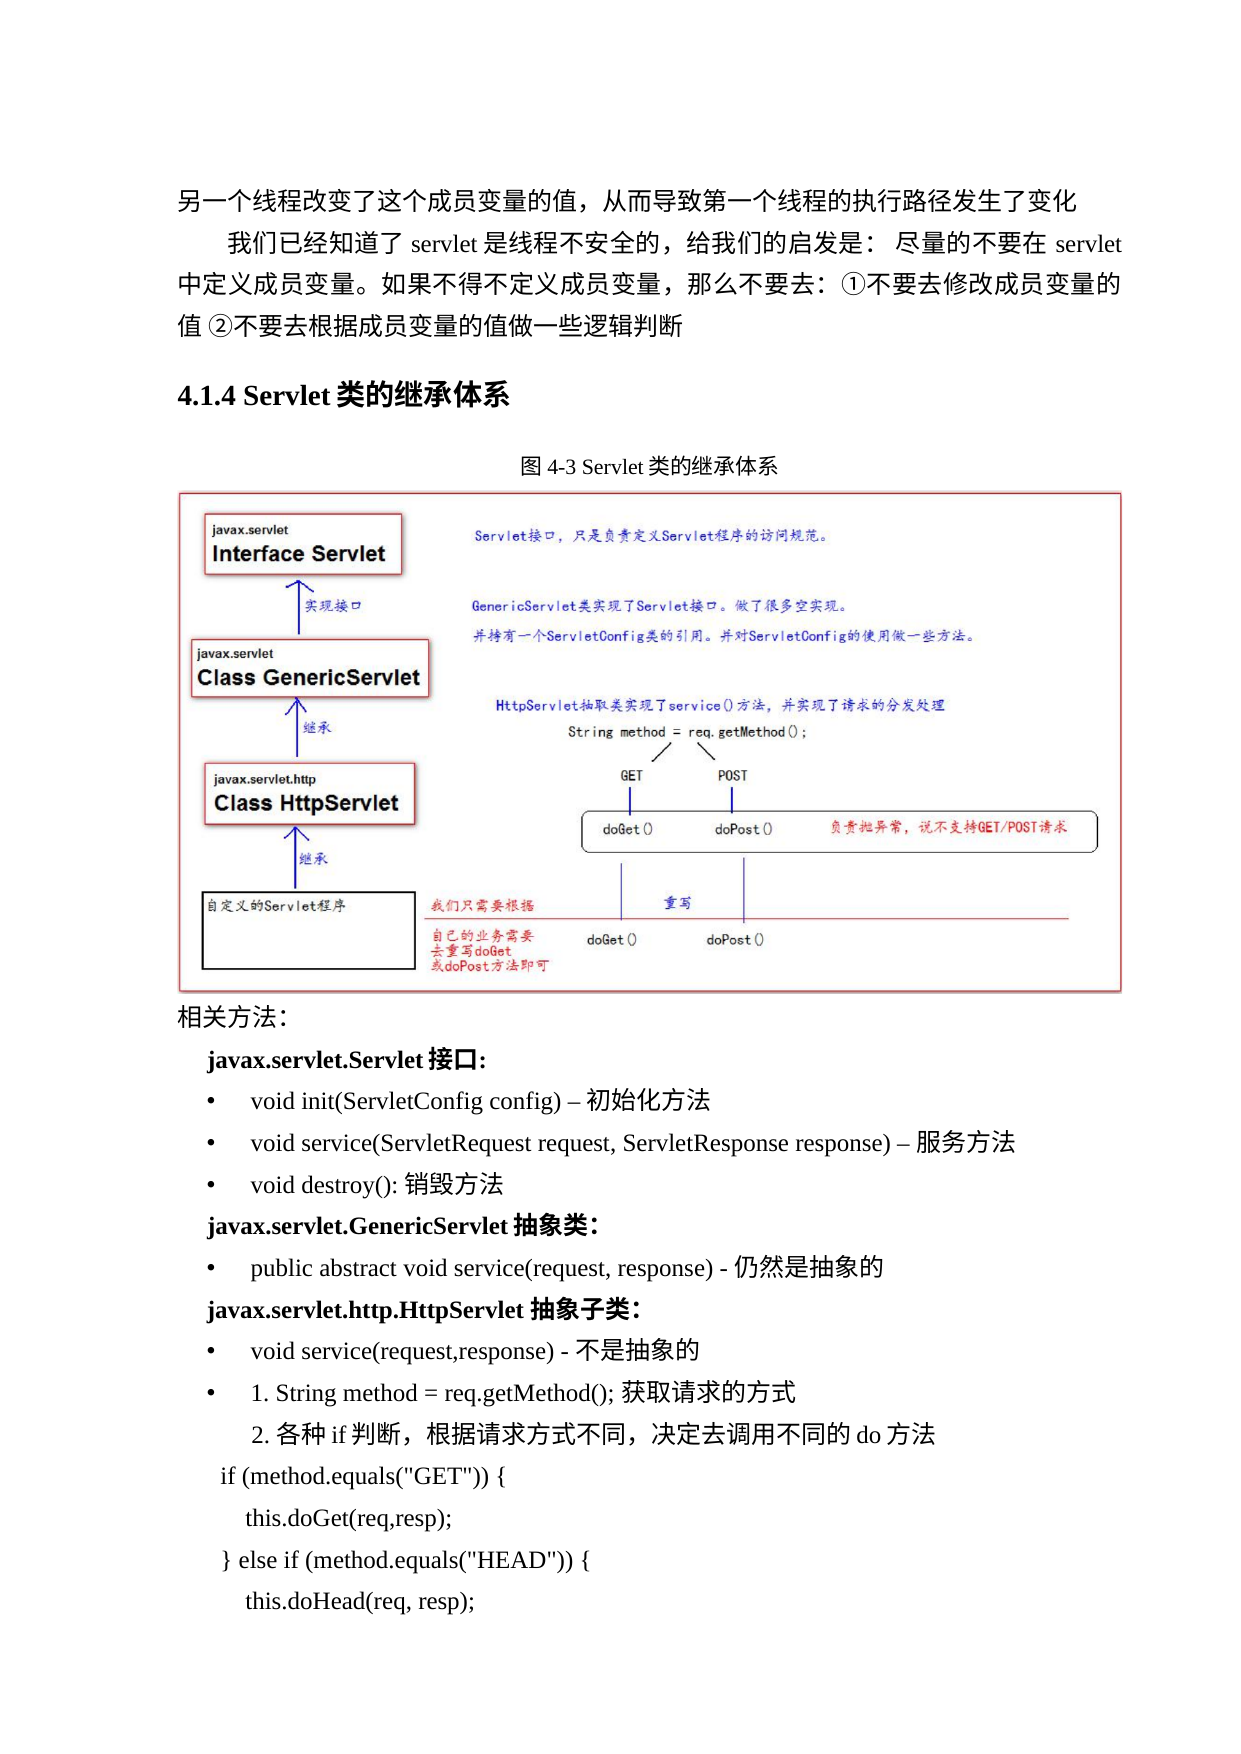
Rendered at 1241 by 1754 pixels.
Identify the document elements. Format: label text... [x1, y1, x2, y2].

text javax.servlet.Servlet接口: [177, 1035, 1122, 1076]
text 我们已经知道了servlet是线程不安全的，给我们的启发是： 尽量的不要在servlet中定义成员变量。如果不得不定义成员变量，那么不要去：①不要去修改成员变量的值 ②不要去根据成员变量的值做一些逻辑判断 [177, 219, 1122, 344]
text javax.servlet.GenericServlet抽象类： [177, 1201, 1122, 1243]
list void service(ServletRequest request, ServletResponse response) – 服务方法 [207, 1118, 1122, 1160]
list void destroy(): 销毁方法 [207, 1160, 1122, 1201]
text this.doGet(req,resp); [145, 1493, 1122, 1535]
text javax.servlet.http.HttpServlet 抽象子类： [177, 1285, 1122, 1326]
list void init(ServletConfig config) – 初始化方法 [207, 1076, 1122, 1118]
picture [177, 490, 1123, 994]
list 1. String method = req.getMethod(); 获取请求的方式 [207, 1368, 1122, 1410]
text this.doHead(req, resp); [145, 1576, 1122, 1618]
list void service(request,response) - 不是抽象的 [207, 1326, 1122, 1368]
text 相关方法： [177, 994, 1122, 1035]
subtitle Servlet类的继承体系 [177, 371, 1122, 414]
list public abstract void service(request, response) - 仍然是抽象的 [207, 1243, 1122, 1285]
text } else if (method.equals("HEAD")) { [145, 1535, 1122, 1576]
text if (method.equals("GET")) { [145, 1451, 1122, 1493]
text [177, 177, 1122, 219]
text 2. 各种if判断，根据请求方式不同，决定去调用不同的do方法 [250, 1410, 1122, 1451]
